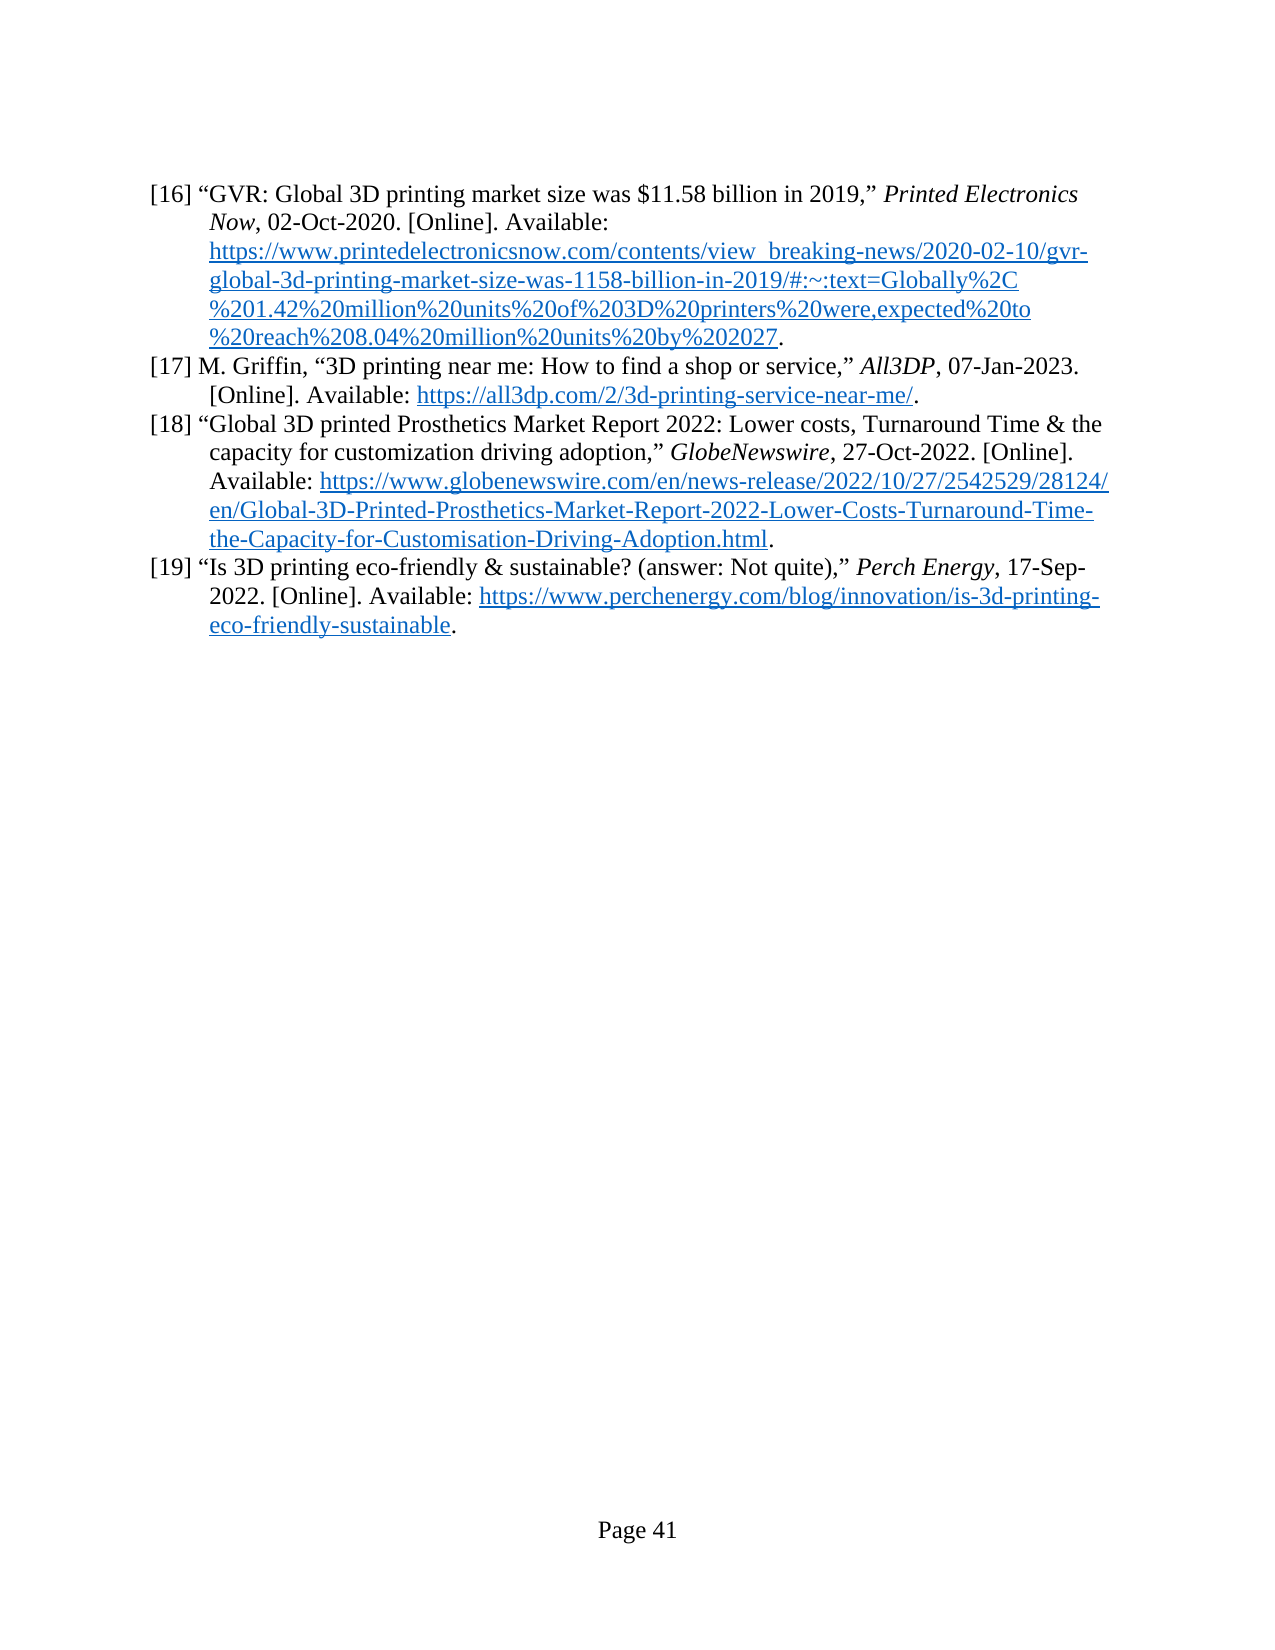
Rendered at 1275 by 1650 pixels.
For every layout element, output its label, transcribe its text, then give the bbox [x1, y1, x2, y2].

text [16] “GVR: Global 3D printing market size was $11.58 billion in 2019,” Printed Electronics Now, 02-Oct-2020. [Online]. Available: https://www.printedelectronicsnow.com/contents/view_breaking-news/2020-02-10/gvr-global-3d-printing-market-size-was-1158-billion-in-2019/#:~:text=Globally%2C%201.42%20million%20units%20of%203D%20printers%20were,expected%20to%20reach%208.04%20million%20units%20by%202027. [150, 179, 1125, 351]
text [18] “Global 3D printed Prosthetics Market Report 2022: Lower costs, Turnaround Time & the capacity for customization driving adoption,” GlobeNewswire, 27-Oct-2022. [Online]. Available: https://www.globenewswire.com/en/news-release/2022/10/27/2542529/28124/en/Global-3D-Printed-Prosthetics-Market-Report-2022-Lower-Costs-Turnaround-Time-the-Capacity-for-Customisation-Driving-Adoption.html. [150, 409, 1125, 552]
text [19] “Is 3D printing eco-friendly & sustainable? (answer: Not quite),” Perch Energy, 17-Sep-2022. [Online]. Available: https://www.perchenergy.com/blog/innovation/is-3d-printing-eco-friendly-sustainable. [150, 552, 1125, 639]
text [17] M. Griffin, “3D printing near me: How to find a shop or service,” All3DP, 07-Jan-2023. [Online]. Available: https://all3dp.com/2/3d-printing-service-near-me/. [150, 351, 1125, 409]
